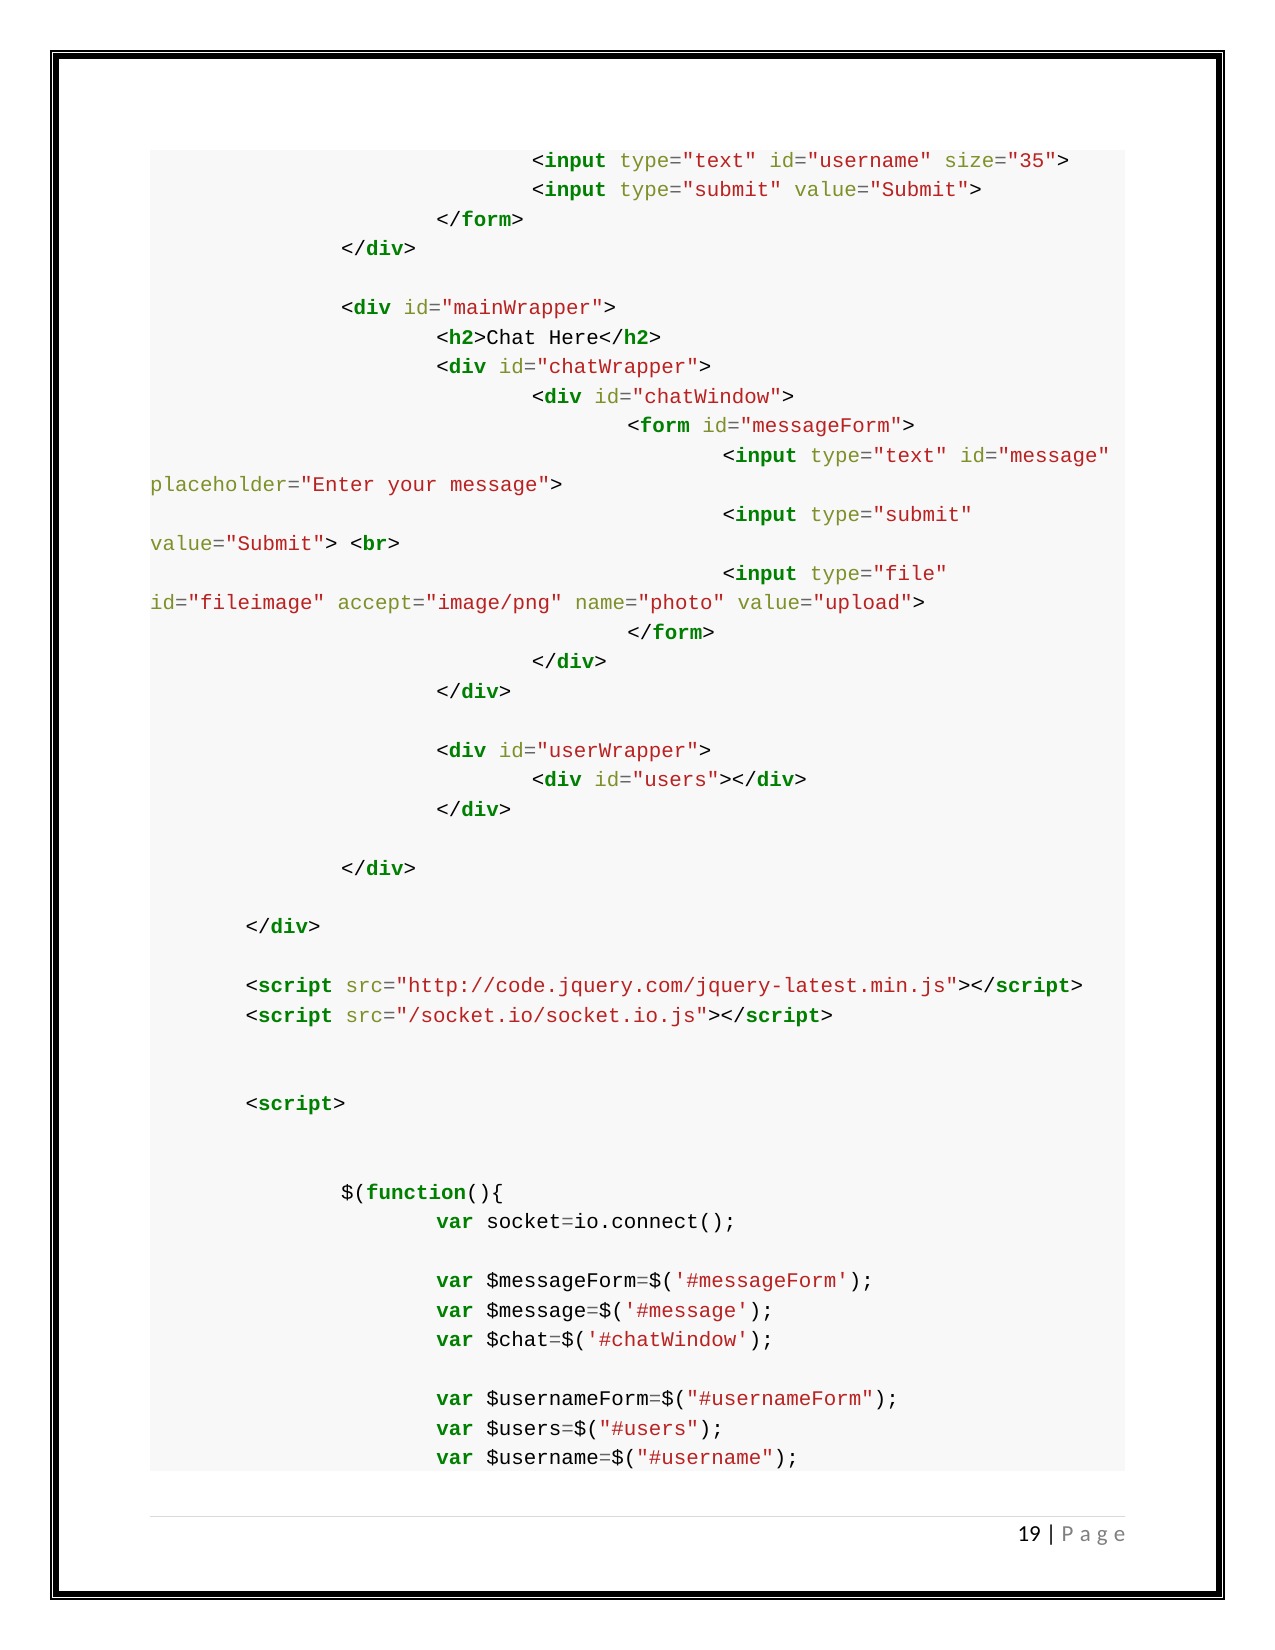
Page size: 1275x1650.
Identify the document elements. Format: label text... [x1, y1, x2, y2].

text <script src="/socket.io/socket.io.js"></script> [150, 1005, 1125, 1028]
text <div id="userWrapper"> [150, 739, 1125, 763]
text var $chat=$('#chatWindow'); [150, 1329, 1125, 1353]
text <input type="text" id="username" size="35"> [150, 150, 1125, 174]
text </form> [150, 209, 1125, 233]
text </div> [150, 798, 1125, 822]
text <script> [150, 1093, 1125, 1117]
text <div id="mainWrapper"> [150, 297, 1125, 321]
text </div> [150, 651, 1125, 675]
text </form> [150, 622, 1125, 645]
text <form id="messageForm"> [150, 415, 1125, 439]
text $(function(){ [150, 1182, 1125, 1205]
text <script src="http://code.jquery.com/jquery-latest.min.js"></script> [150, 975, 1125, 999]
text </div> [150, 238, 1125, 262]
text <div id="chatWrapper"> [150, 356, 1125, 380]
text <input type="file" id="fileimage" accept="image/png" name="photo" value="upload"> [150, 563, 1125, 616]
text <input type="submit" value="Submit"> <br> [150, 504, 1125, 557]
text </div> [150, 681, 1125, 704]
text <input type="submit" value="Submit"> [150, 179, 1125, 203]
text <div id="users"></div> [150, 769, 1125, 793]
text var $message=$('#message'); [150, 1300, 1125, 1323]
text <h2>Chat Here</h2> [150, 327, 1125, 351]
text <div id="chatWindow"> [150, 386, 1125, 409]
text </div> [150, 857, 1125, 881]
text var socket=io.connect(); [150, 1211, 1125, 1235]
text var $messageForm=$('#messageForm'); [150, 1270, 1125, 1294]
text <input type="text" id="message" placeholder="Enter your message"> [150, 445, 1125, 498]
text var $username=$("#username"); [150, 1447, 1125, 1471]
text </div> [150, 916, 1125, 940]
text var $users=$("#users"); [150, 1418, 1125, 1441]
text var $usernameForm=$("#usernameForm"); [150, 1388, 1125, 1412]
